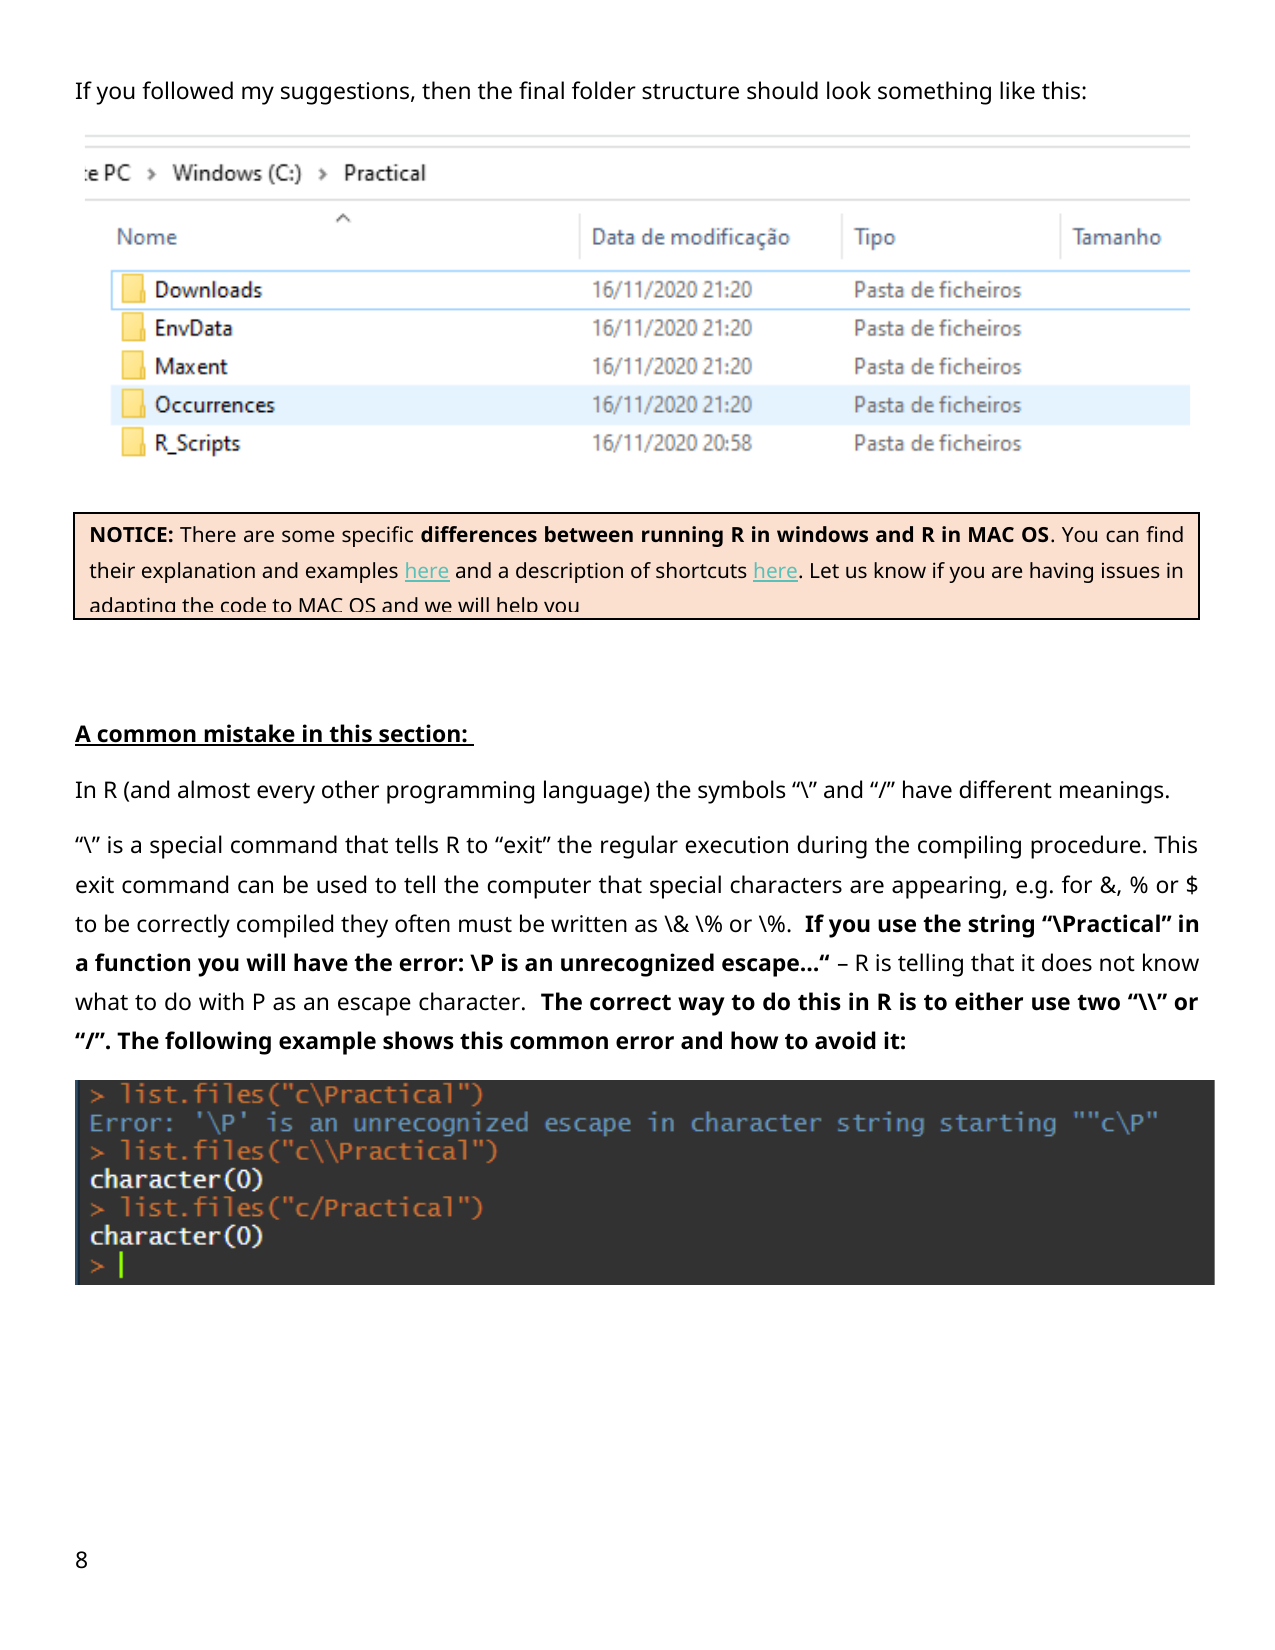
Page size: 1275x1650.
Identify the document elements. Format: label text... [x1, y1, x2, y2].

text If you followed my suggestions, then the final folder structure should look something like this: [75, 75, 1200, 106]
text In R (and almost every other programming language) the symbols “\” and “/” have different meanings. [75, 774, 1200, 805]
picture [75, 1080, 1215, 1285]
picture [84, 130, 1191, 484]
text A common mistake in this section: [75, 718, 1200, 749]
text “\” is a special command that tells R to “exit” the regular execution during the compiling procedure. This exit command can be used to tell the computer that special characters are appearing, e.g. for &, % or $ to be correctly compiled they often must be written as \& \% or \%. If you use the string “\Practical” in a function you will have the error: \P is an unrecognized escape…“ – R is telling that it does not know what to do with P as an escape character. The correct way to do this in R is to either use two “\\” or “/”. The following example shows this common error and how to avoid it: [75, 829, 1200, 1056]
